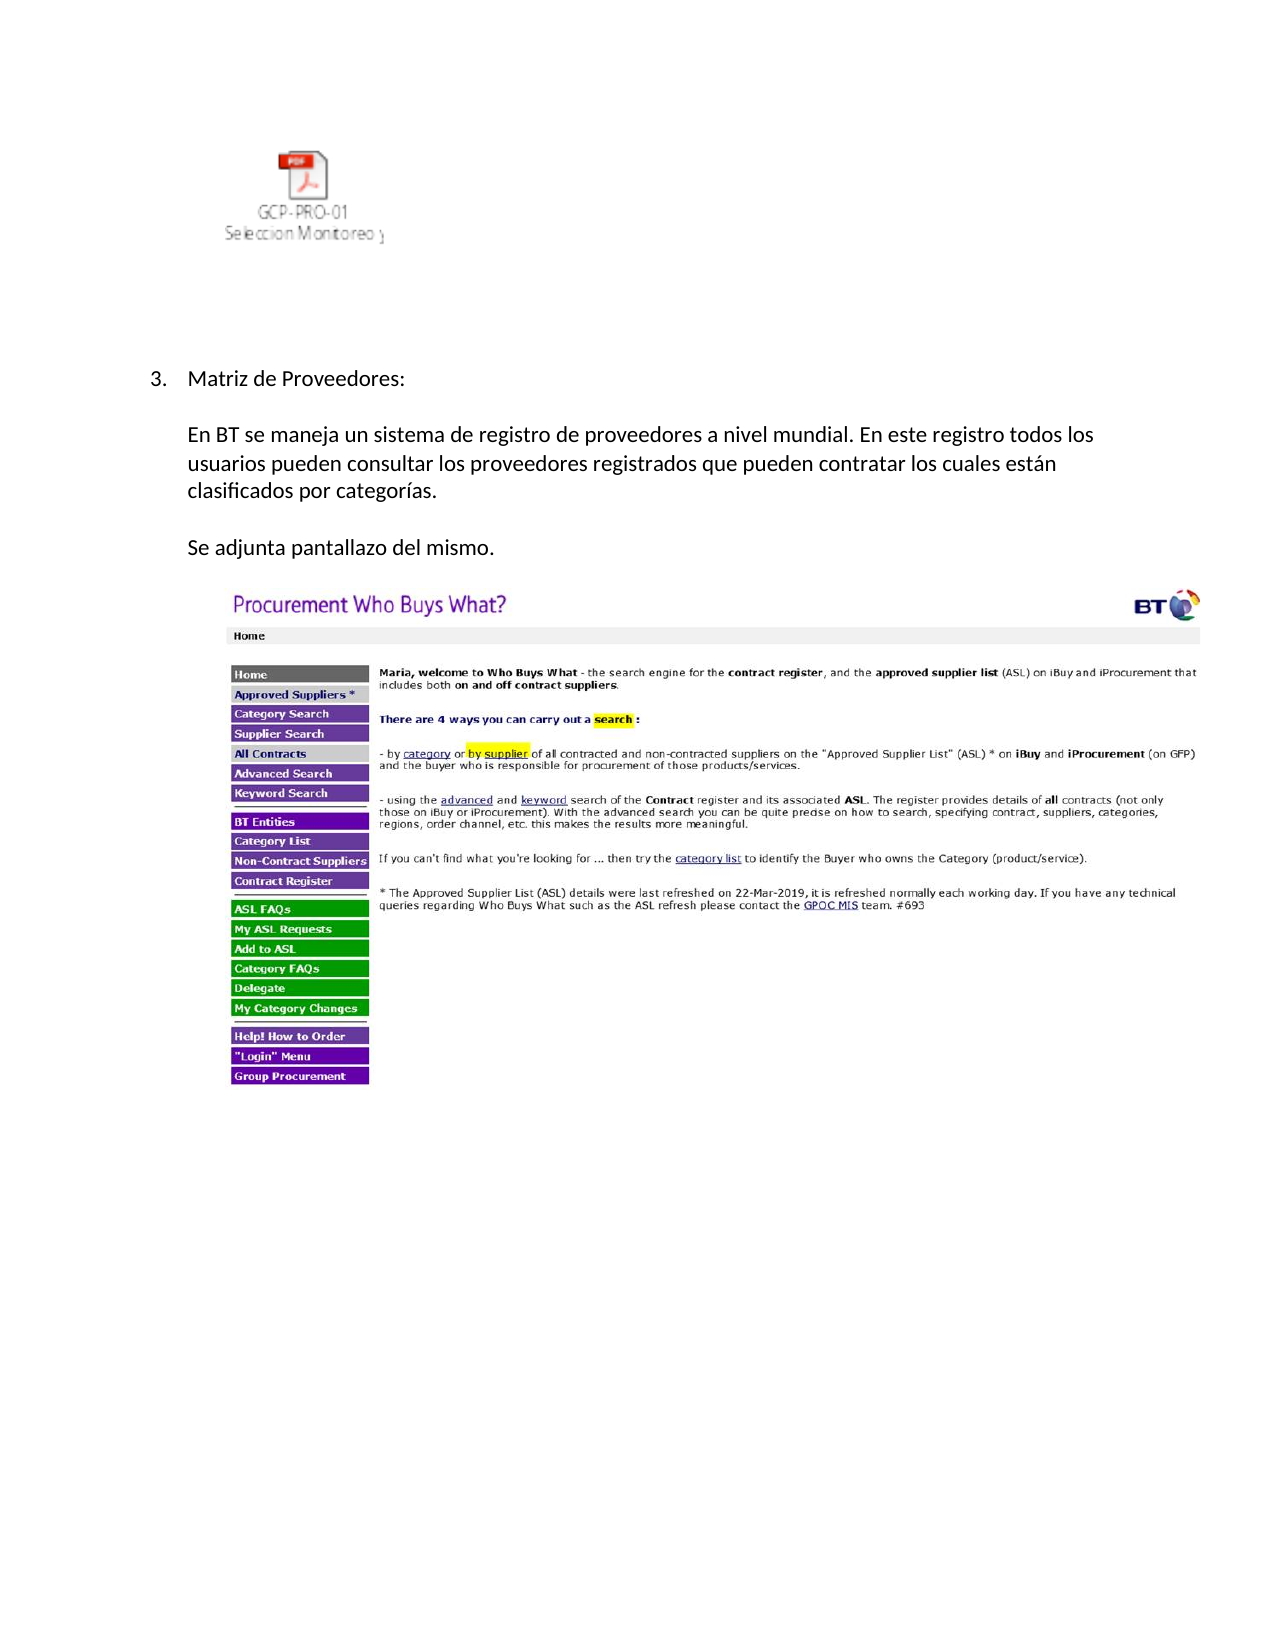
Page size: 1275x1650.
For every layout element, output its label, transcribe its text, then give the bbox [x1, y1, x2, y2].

list Se adjunta pantallazo del mismo. [187, 533, 1125, 561]
picture [225, 588, 1200, 1090]
list Matriz de Proveedores: [150, 364, 1125, 393]
list En BT se maneja un sistema de registro de proveedores a nivel mundial. En este registro todos los usuarios pueden consultar los proveedores registrados que pueden contratar los cuales están clasificados por categorías. [187, 421, 1125, 505]
